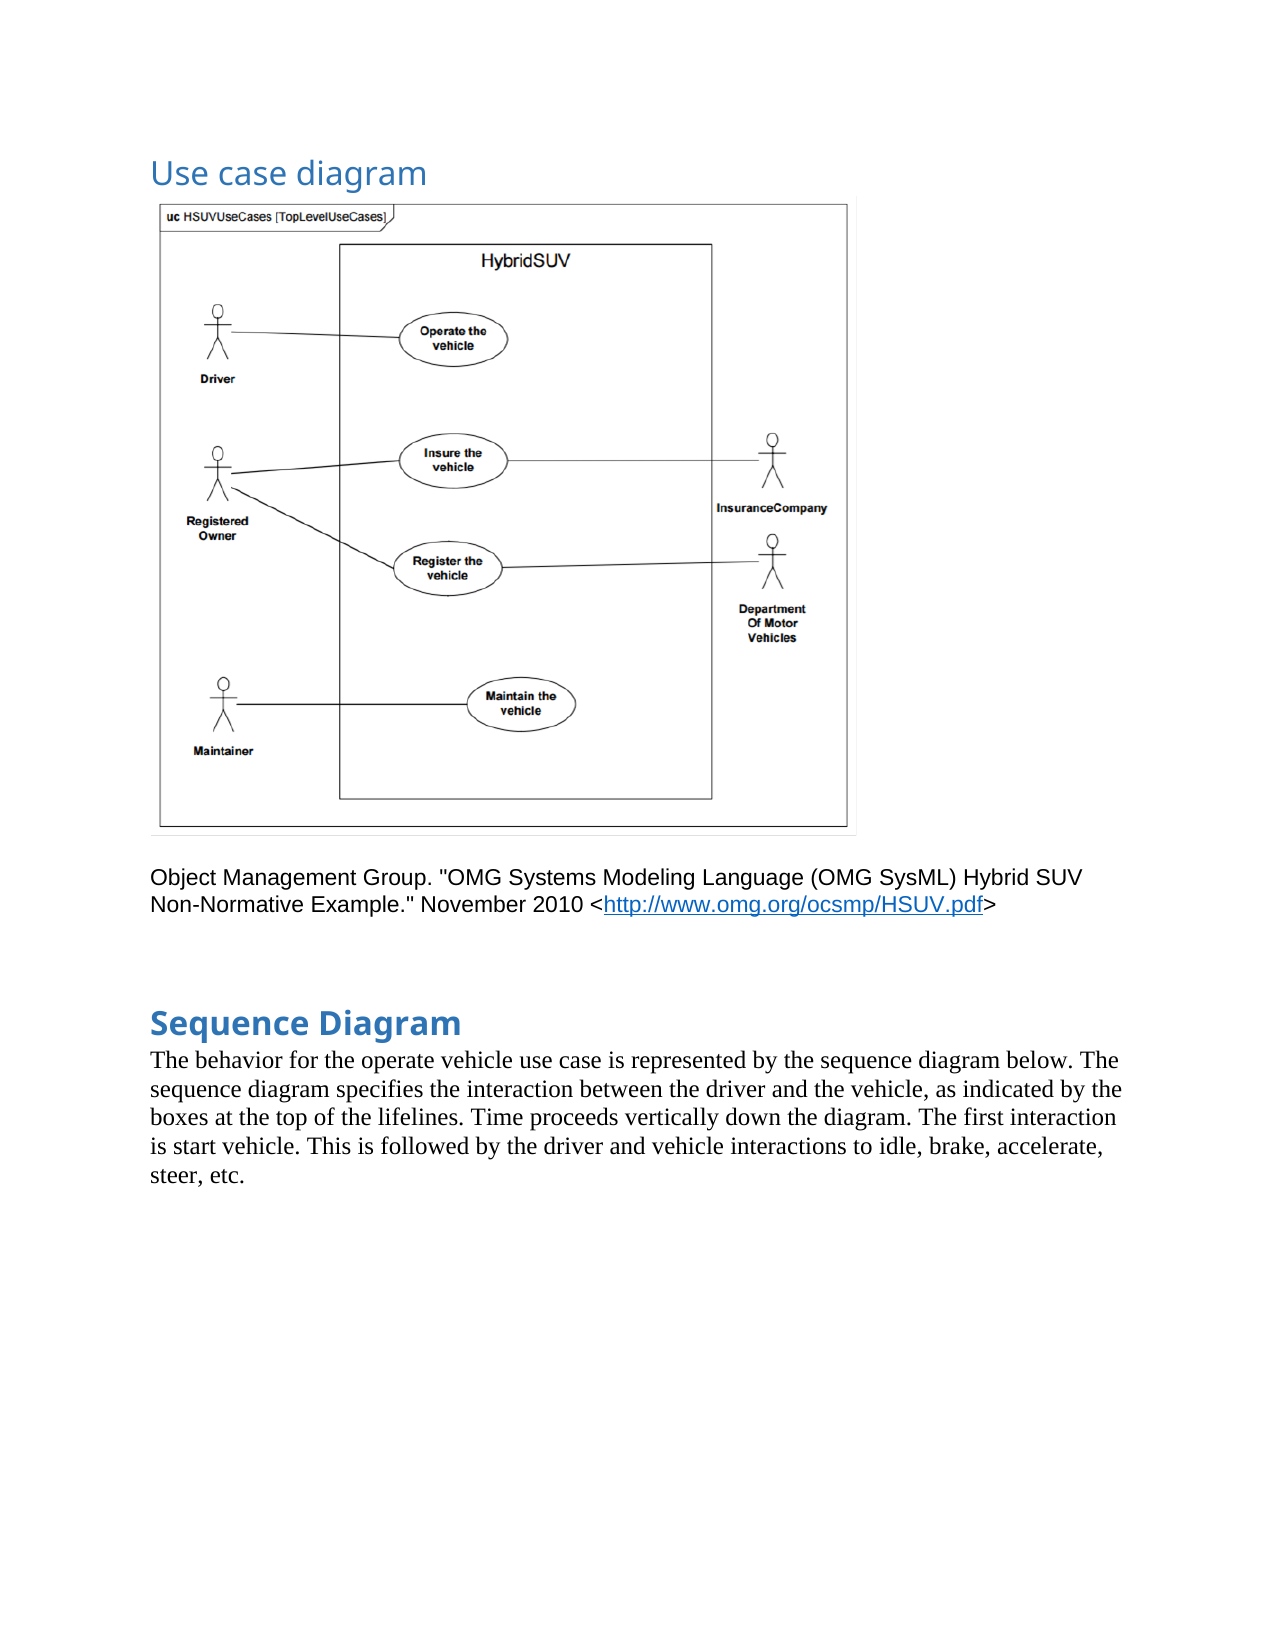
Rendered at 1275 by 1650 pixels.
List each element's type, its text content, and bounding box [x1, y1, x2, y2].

text The behavior for the operate vehicle use case is represented by the sequence diagram below. The sequence diagram specifies the interaction between the driver and the vehicle, as indicated by the boxes at the top of the lifelines. Time proceeds vertically down the diagram. The first interaction is start vehicle. This is followed by the driver and vehicle interactions to idle, brake, accelerate, steer, etc. [150, 1045, 1125, 1189]
subtitle Use case diagram [150, 150, 1125, 195]
picture [150, 195, 857, 836]
text Object Management Group. "OMG Systems Modeling Language (OMG SysML) Hybrid SUV Non-Normative Example." November 2010 <http://www.omg.org/ocsmp/HSUV.pdf> [150, 864, 1125, 917]
subtitle Sequence Diagram [150, 999, 1125, 1045]
